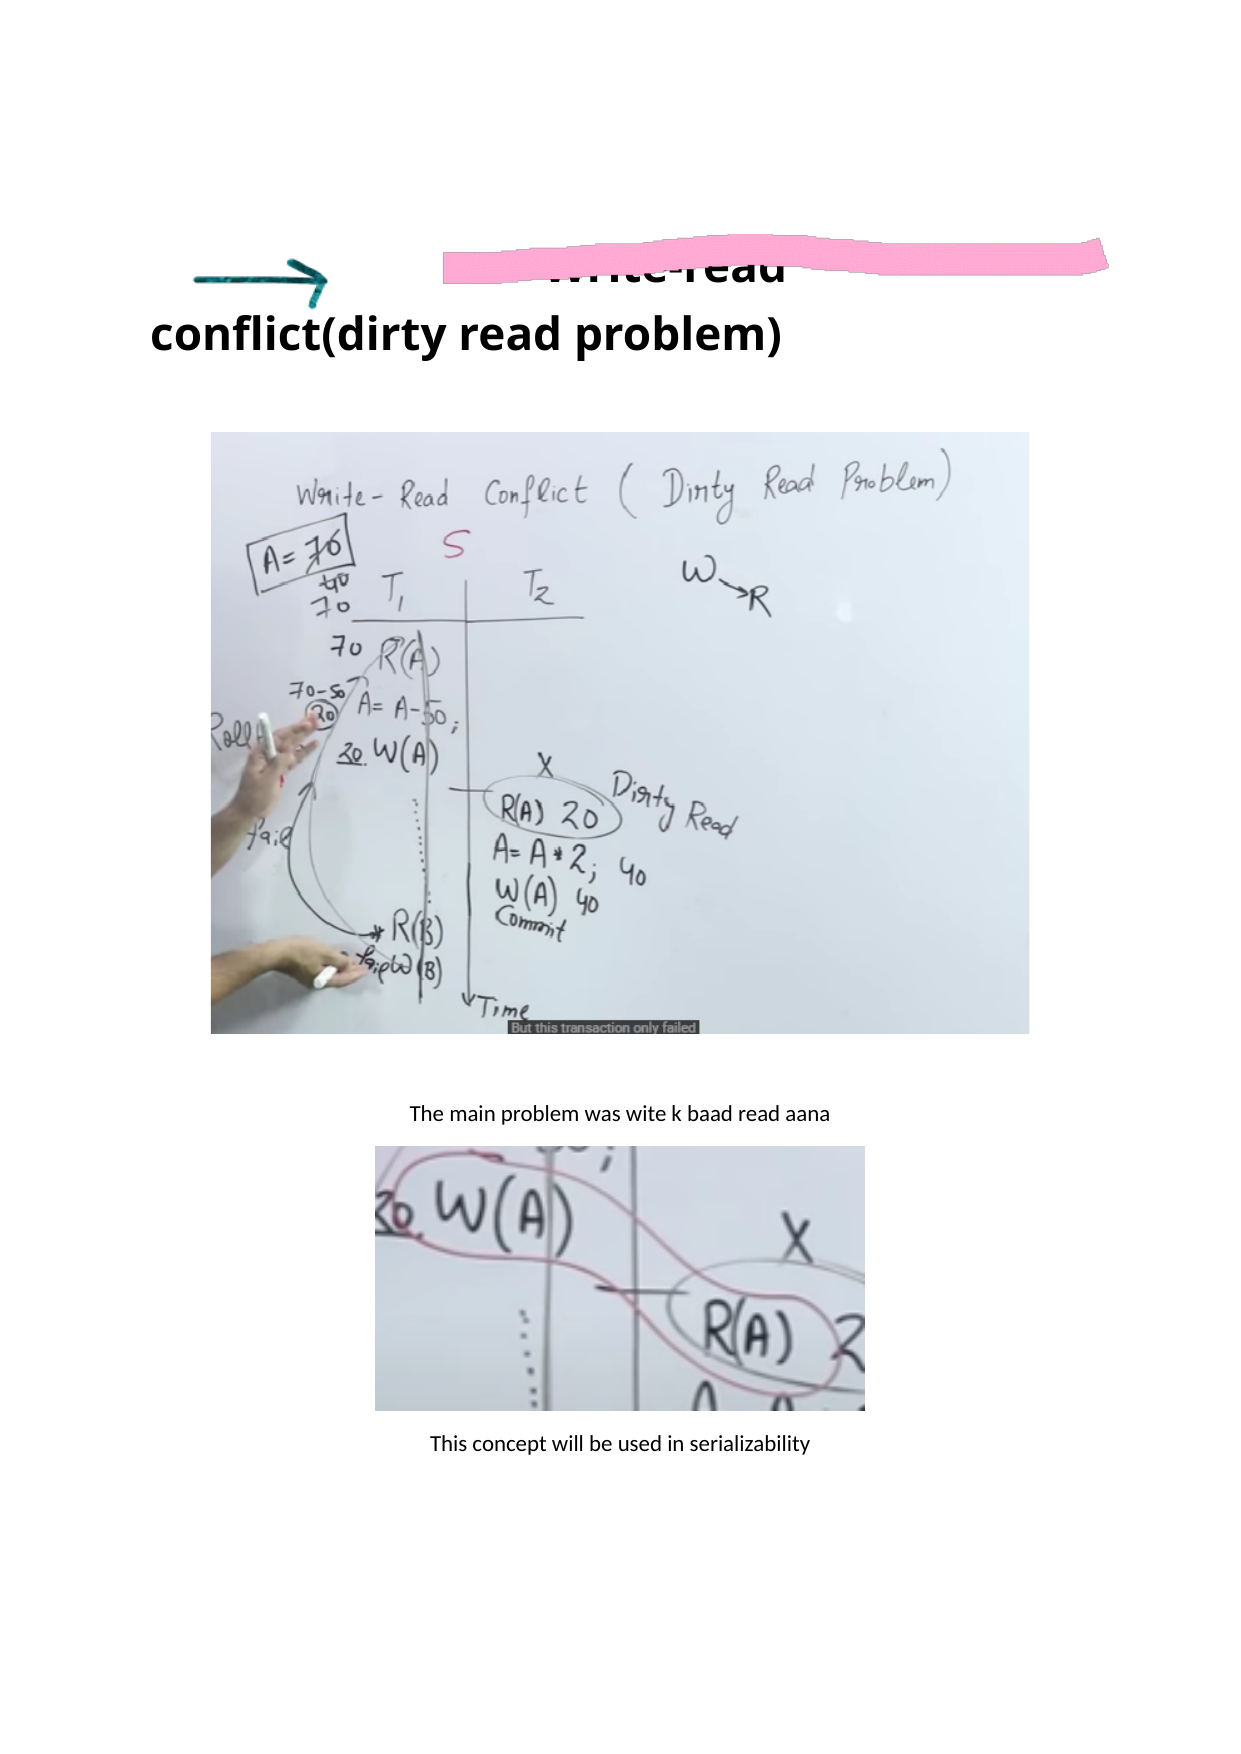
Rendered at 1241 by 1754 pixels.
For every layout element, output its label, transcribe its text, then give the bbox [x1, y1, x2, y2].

picture [375, 1146, 865, 1411]
text The main problem was wite k baad read aana [150, 1099, 1090, 1127]
picture [210, 432, 1030, 1034]
picture [190, 254, 333, 313]
picture [436, 234, 1113, 291]
text This concept will be used in serializability [150, 1429, 1090, 1457]
